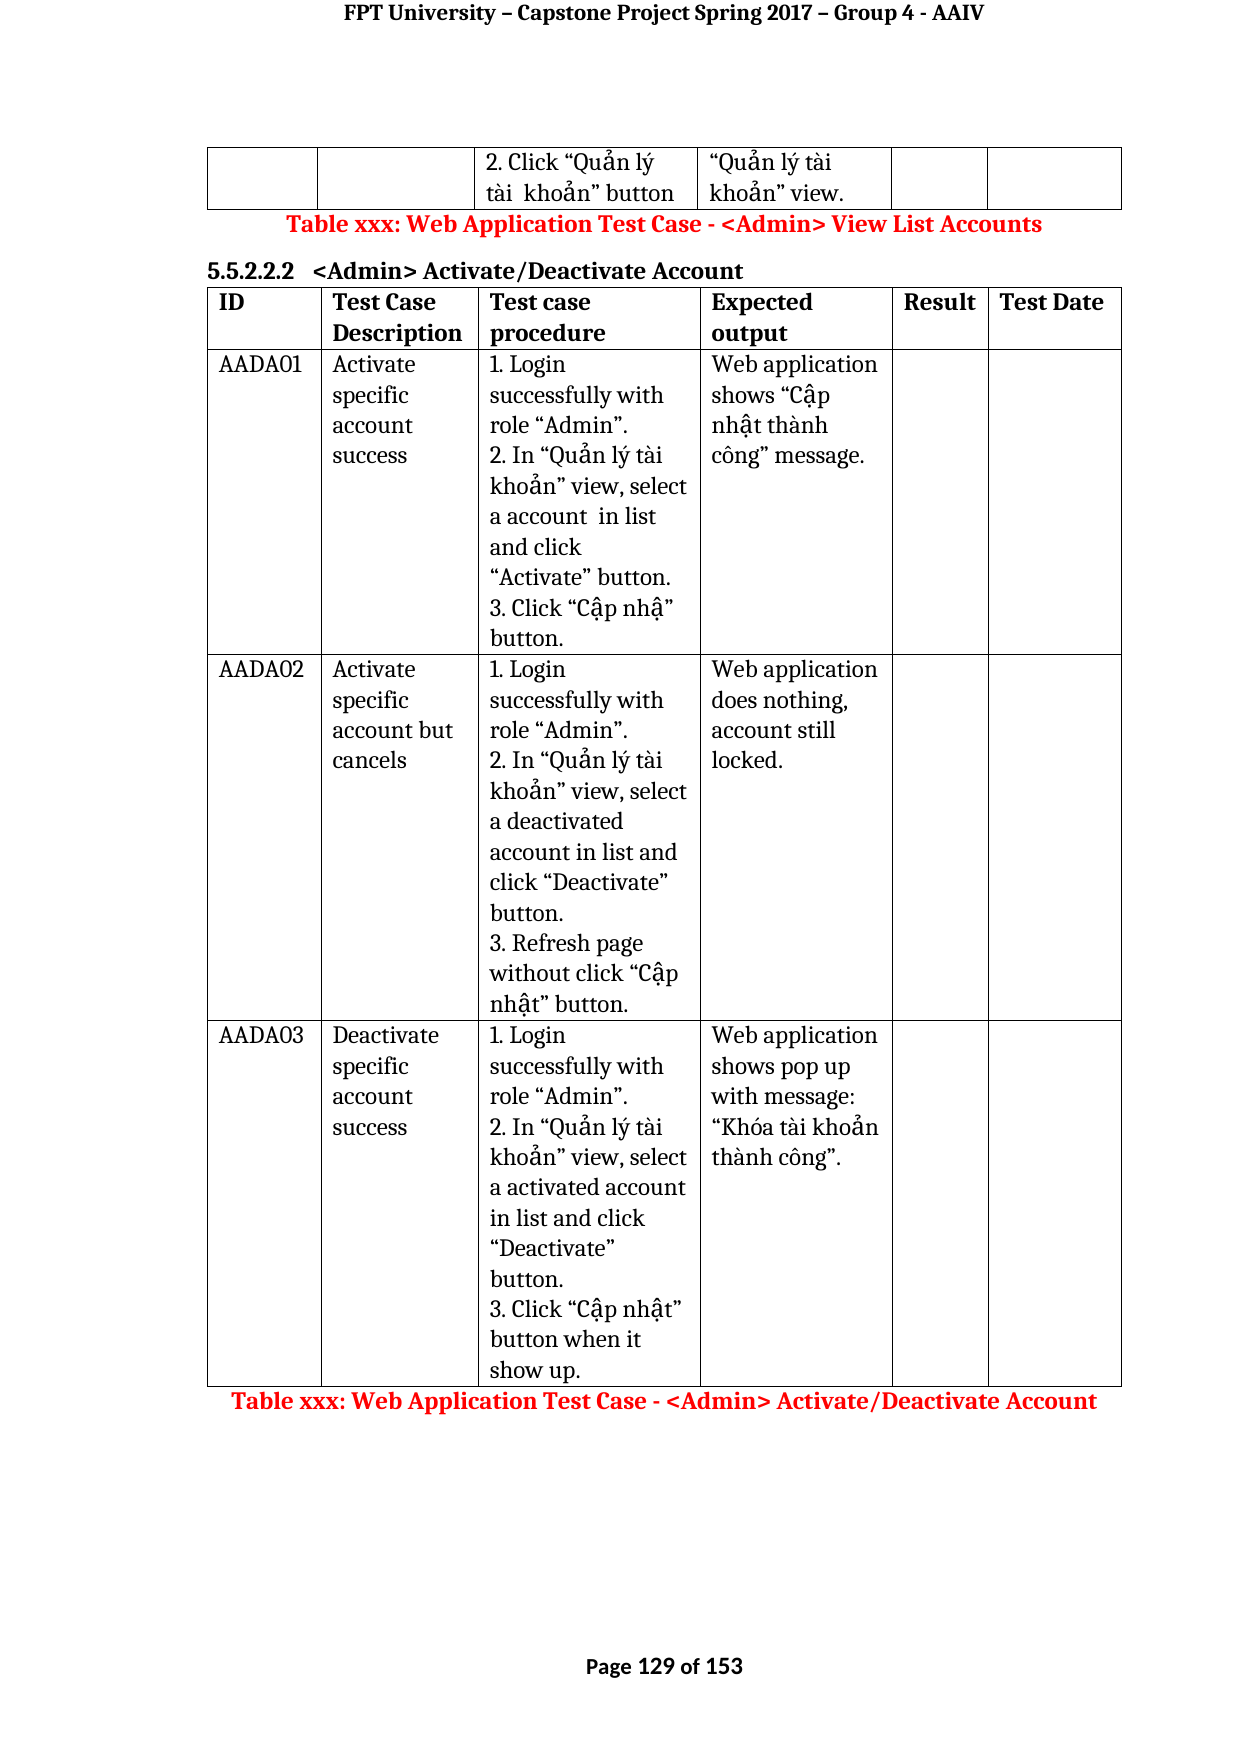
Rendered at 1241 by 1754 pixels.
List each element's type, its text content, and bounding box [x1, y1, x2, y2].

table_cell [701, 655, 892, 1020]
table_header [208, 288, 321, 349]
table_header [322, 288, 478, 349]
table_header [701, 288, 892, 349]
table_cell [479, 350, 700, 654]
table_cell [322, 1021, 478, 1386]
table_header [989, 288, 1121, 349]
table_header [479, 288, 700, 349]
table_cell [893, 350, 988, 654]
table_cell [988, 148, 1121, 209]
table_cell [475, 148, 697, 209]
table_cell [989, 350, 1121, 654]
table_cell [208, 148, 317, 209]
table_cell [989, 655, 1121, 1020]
subtitle <Admin> Activate/Deactivate Account [207, 257, 1122, 286]
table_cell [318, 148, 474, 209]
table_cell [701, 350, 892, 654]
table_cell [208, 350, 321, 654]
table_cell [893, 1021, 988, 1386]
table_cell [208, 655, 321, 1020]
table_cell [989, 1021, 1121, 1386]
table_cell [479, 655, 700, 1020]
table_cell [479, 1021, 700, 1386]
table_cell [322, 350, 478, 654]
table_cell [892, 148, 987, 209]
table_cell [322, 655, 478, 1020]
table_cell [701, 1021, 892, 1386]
text Table xxx: Web Application Test Case - <Admin> Activate/Deactivate Account [207, 1387, 1122, 1416]
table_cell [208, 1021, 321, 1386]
text Table xxx: Web Application Test Case - <Admin> View List Accounts [207, 210, 1122, 238]
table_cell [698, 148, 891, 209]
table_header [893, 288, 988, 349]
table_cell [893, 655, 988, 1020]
